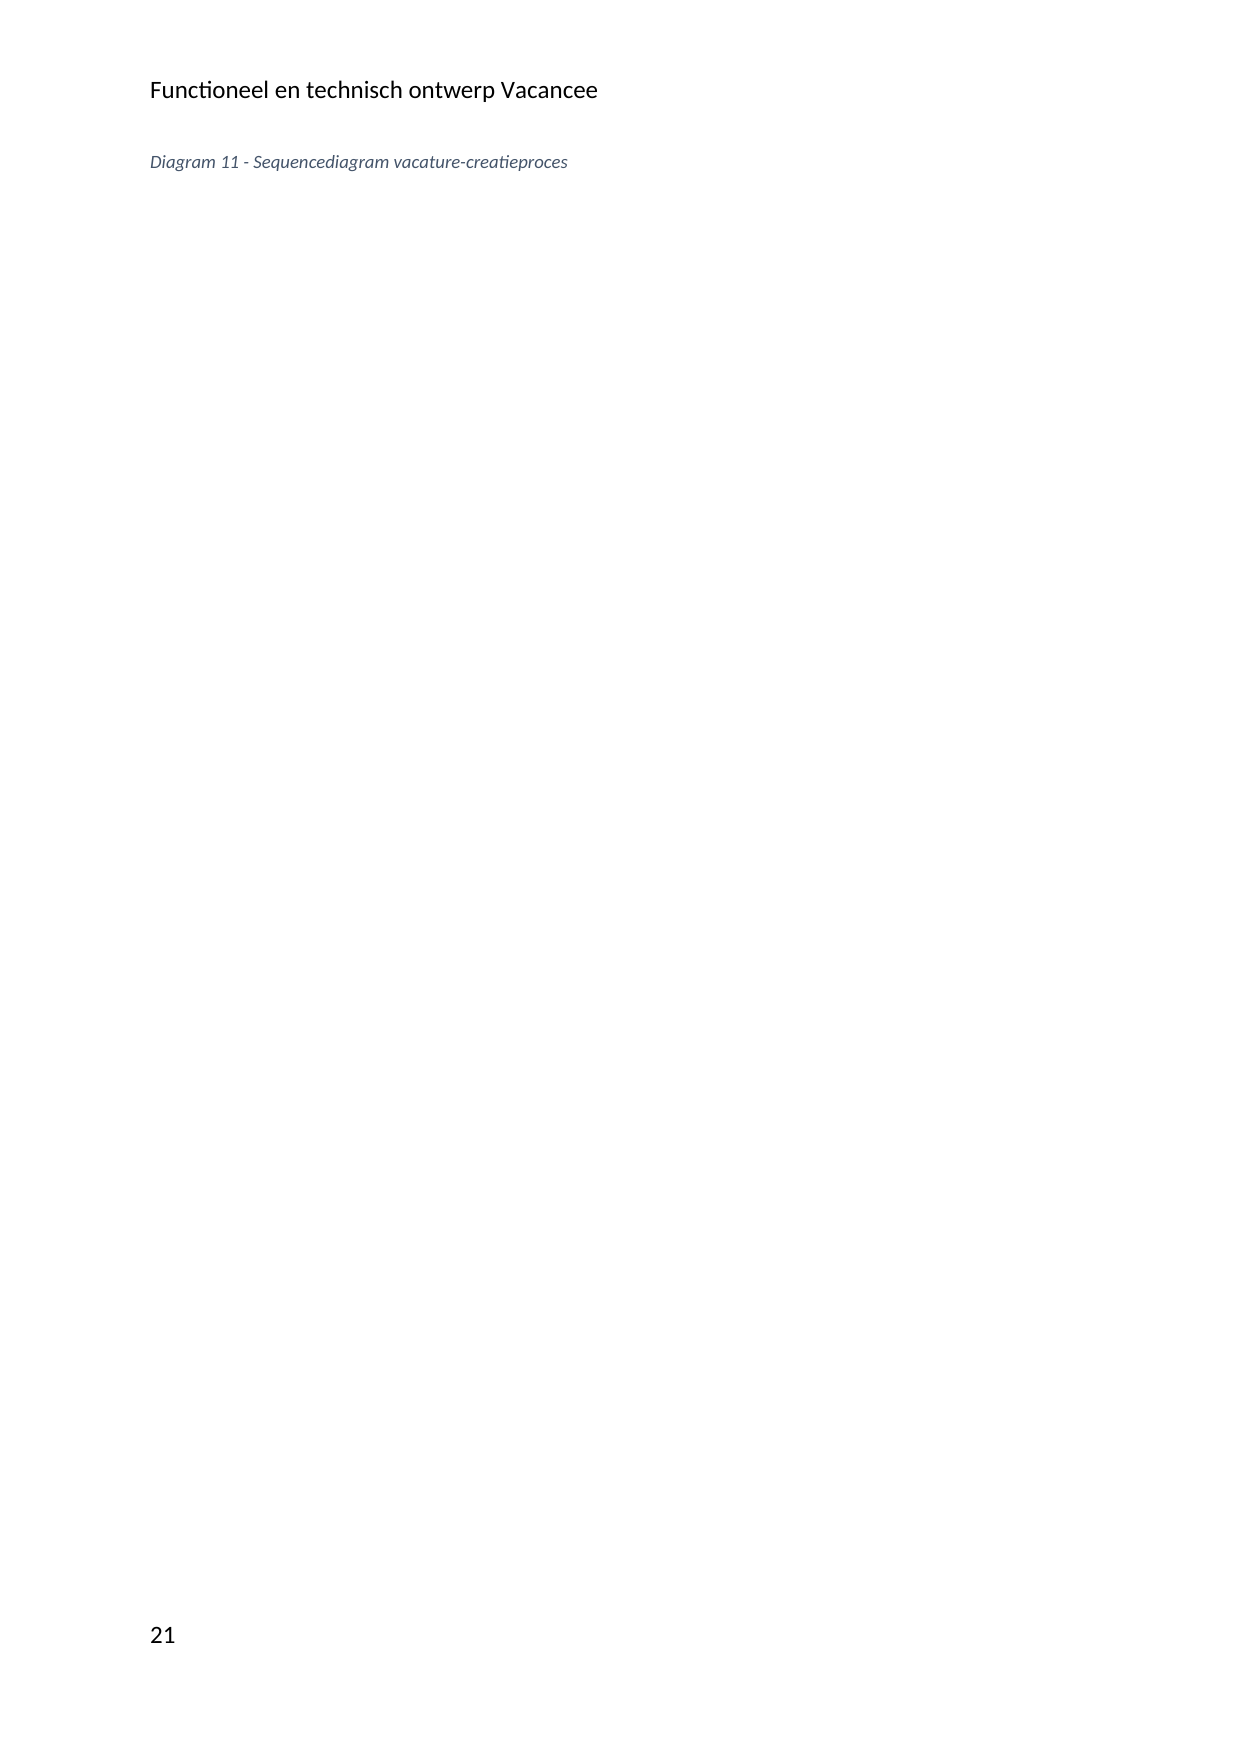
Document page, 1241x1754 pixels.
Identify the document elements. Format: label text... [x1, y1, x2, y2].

text Diagram 11 - Sequencediagram vacature-creatieproces [150, 150, 1090, 173]
